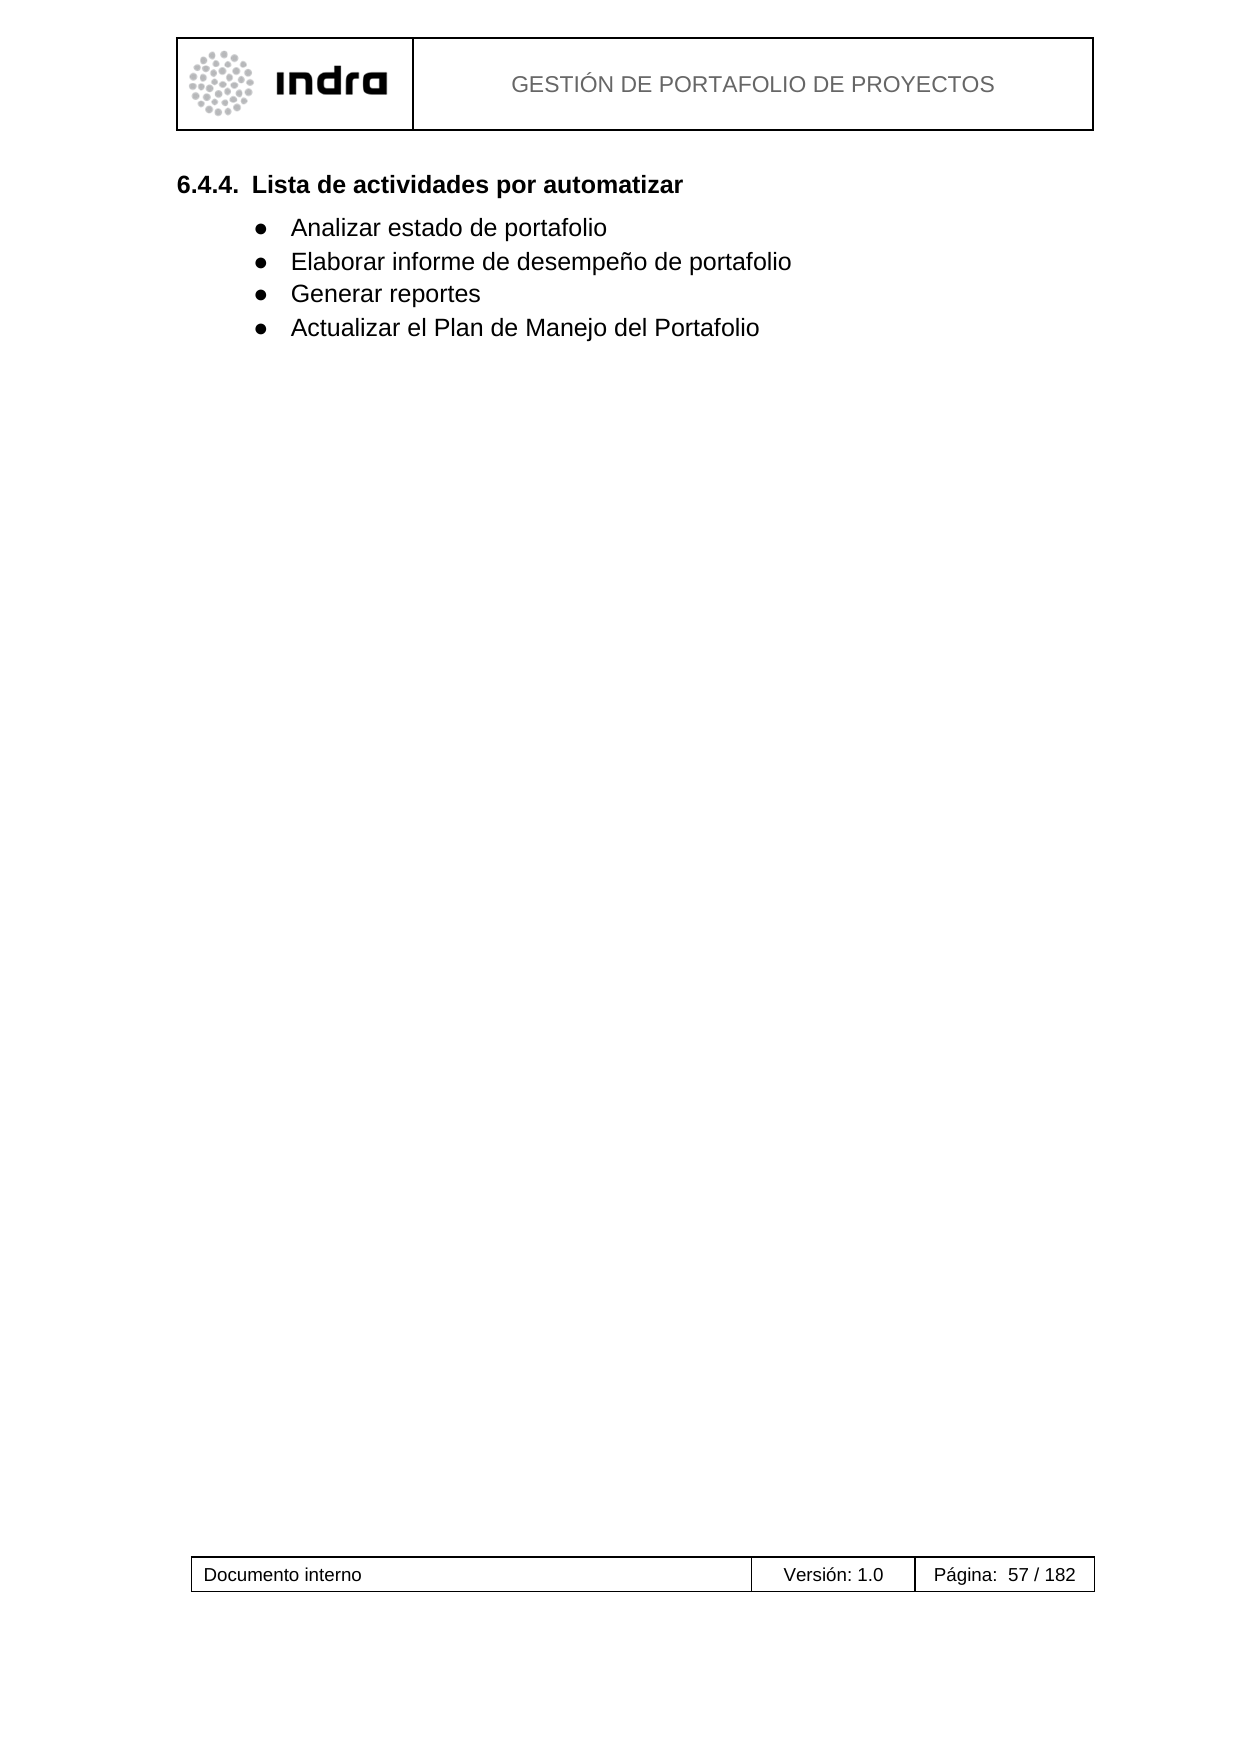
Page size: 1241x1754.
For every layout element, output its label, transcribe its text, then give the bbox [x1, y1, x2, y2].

list Generar reportes [253, 279, 1093, 308]
subtitle Lista de actividades por automatizar [177, 170, 1093, 199]
list Analizar estado de portafolio [253, 213, 1093, 242]
picture [187, 49, 391, 119]
list Actualizar el Plan de Manejo del Portafolio [253, 312, 1093, 341]
list Elaborar informe de desempeño de portafolio [253, 246, 1093, 275]
